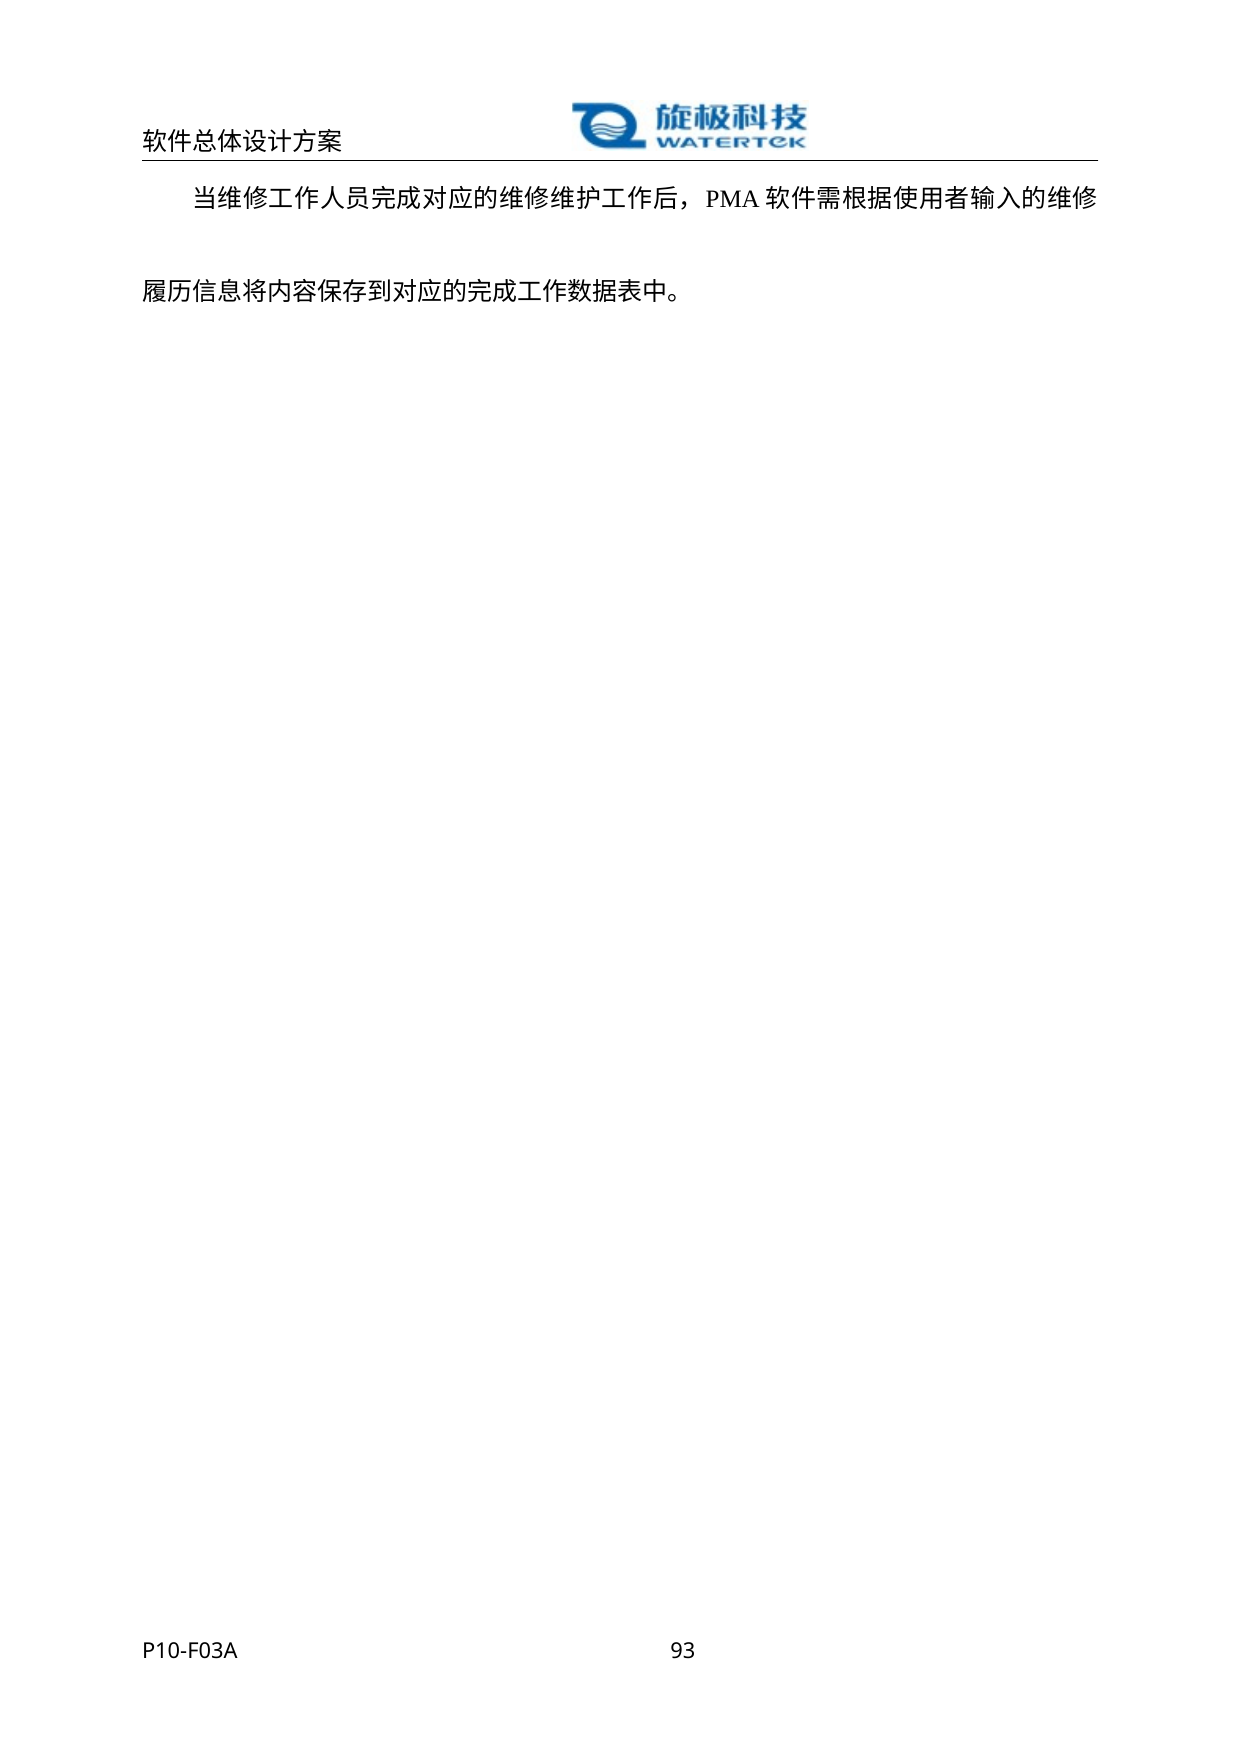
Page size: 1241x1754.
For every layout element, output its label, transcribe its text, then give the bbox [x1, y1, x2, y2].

picture [571, 100, 810, 151]
text 当维修工作人员完成对应的维修维护工作后，PMA软件需根据使用者输入的维修履历信息将内容保存到对应的完成工作数据表中。 [142, 162, 1098, 324]
